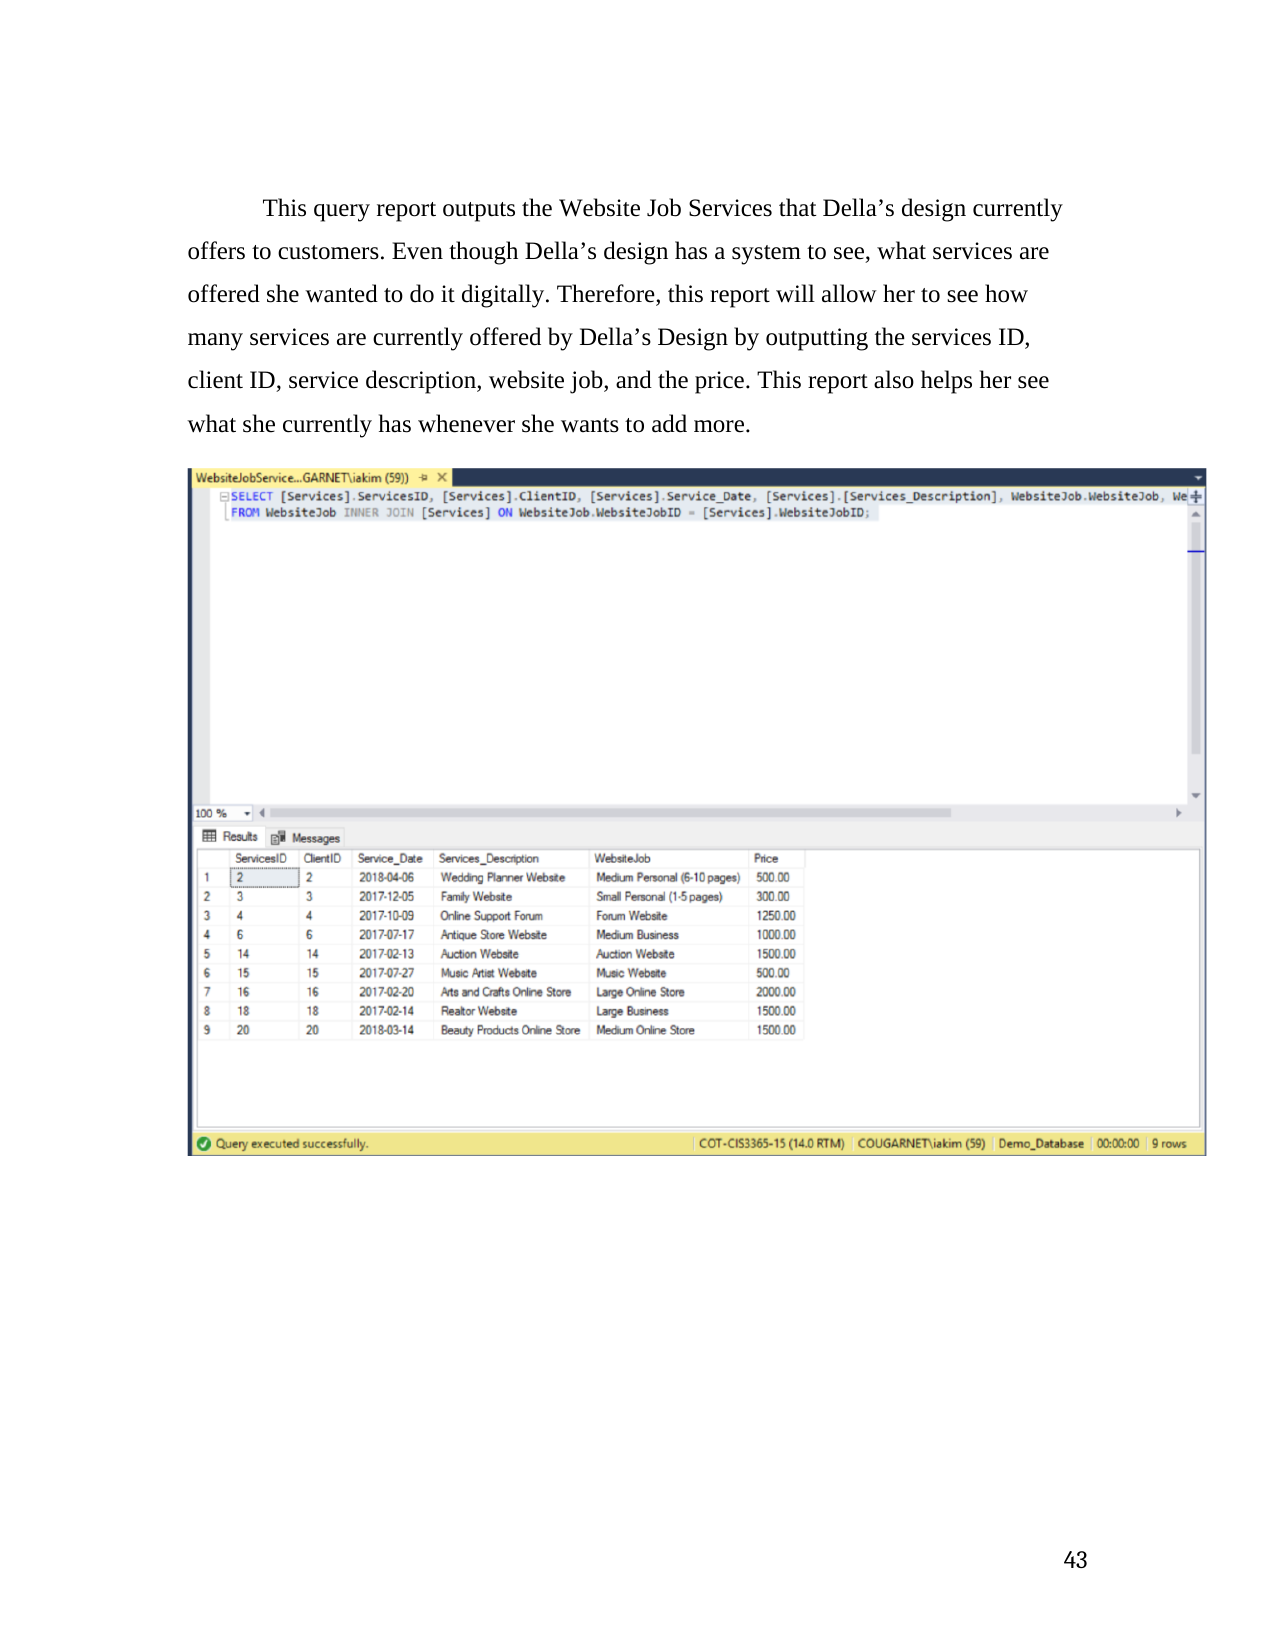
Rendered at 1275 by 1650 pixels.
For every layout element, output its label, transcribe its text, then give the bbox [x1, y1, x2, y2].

picture [187, 468, 1207, 1156]
text This query report outputs the Website Job Services that Della’s design currently offers to customers. Even though Della’s design has a system to see, what services are offered she wanted to do it digitally. Therefore, this report will allow her to see how many services are currently offered by Della’s Design by outputting the services ID, client ID, service description, website job, and the price. This report also helps her see what she currently has whenever she wants to add more. [187, 193, 1087, 437]
